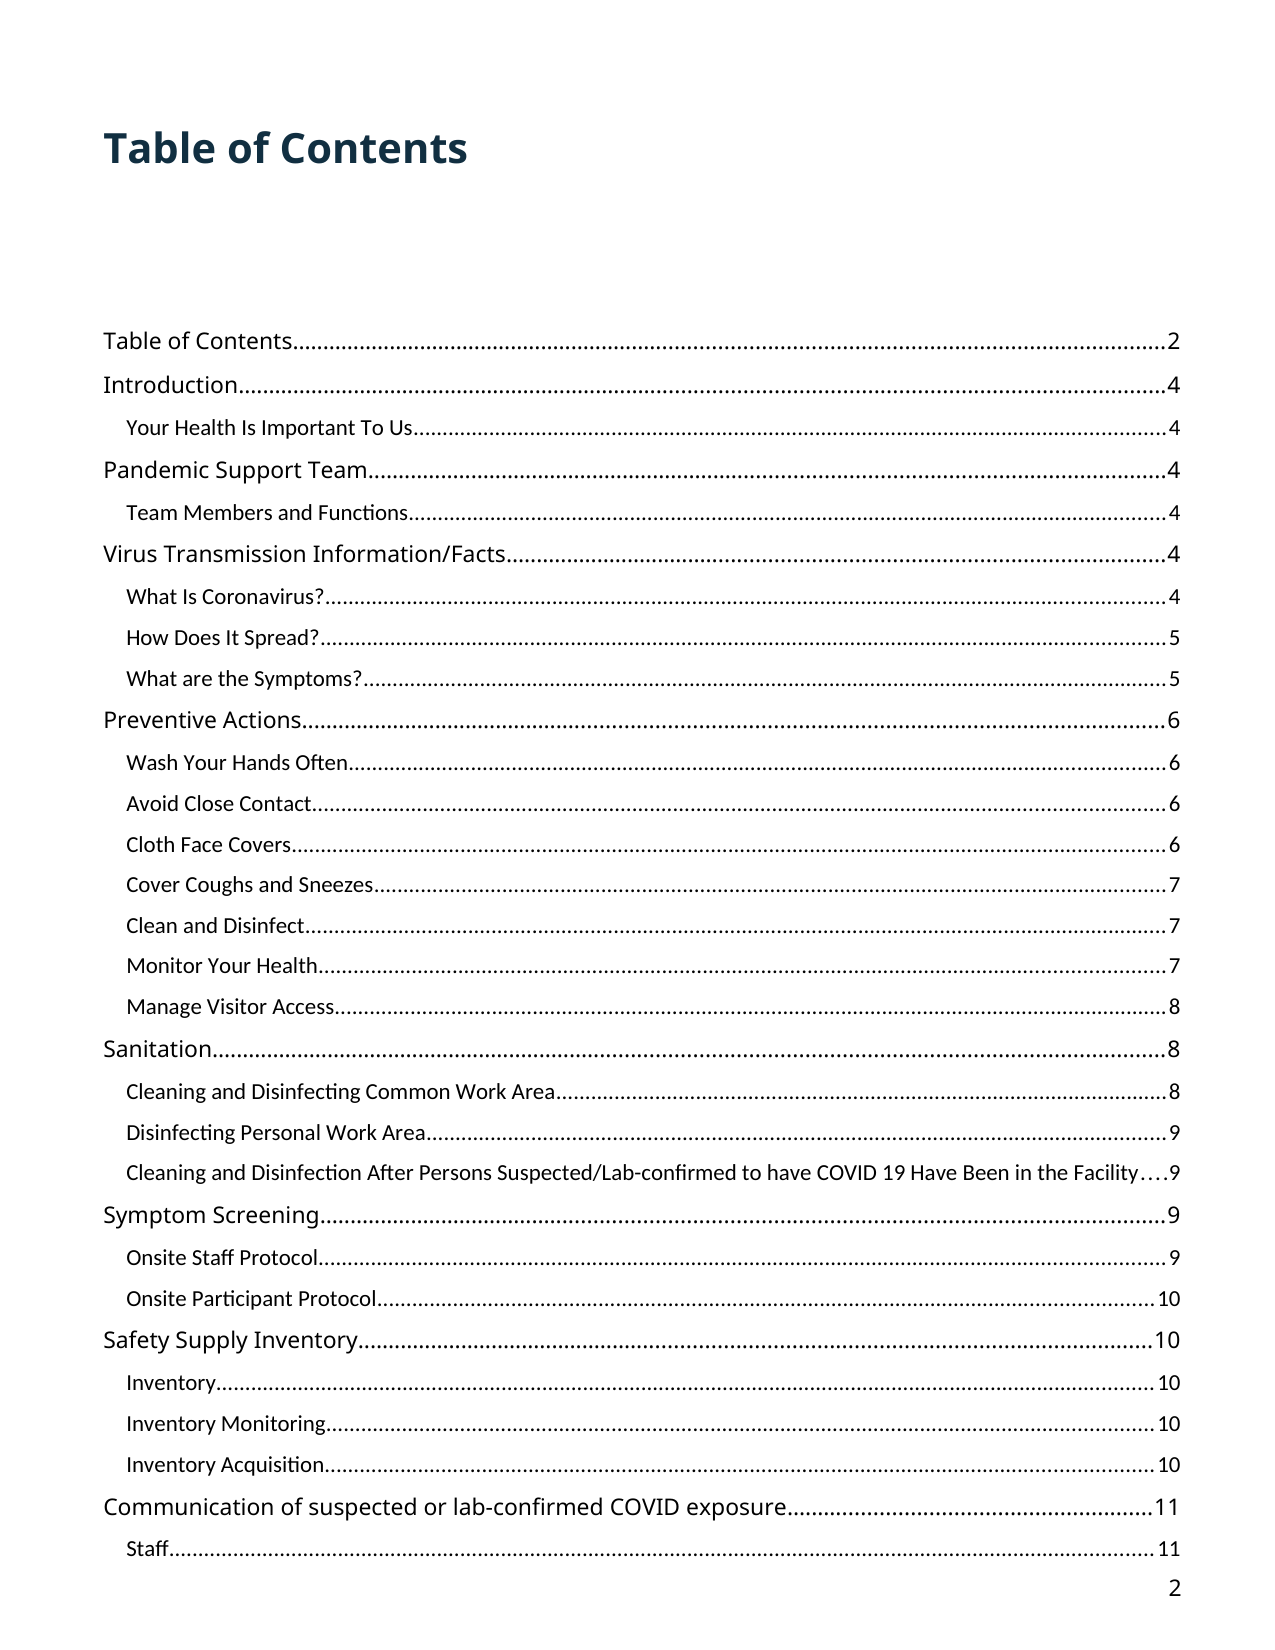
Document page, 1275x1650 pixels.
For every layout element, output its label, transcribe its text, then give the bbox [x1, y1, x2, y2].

subtitle Table of Contents [103, 119, 1181, 176]
